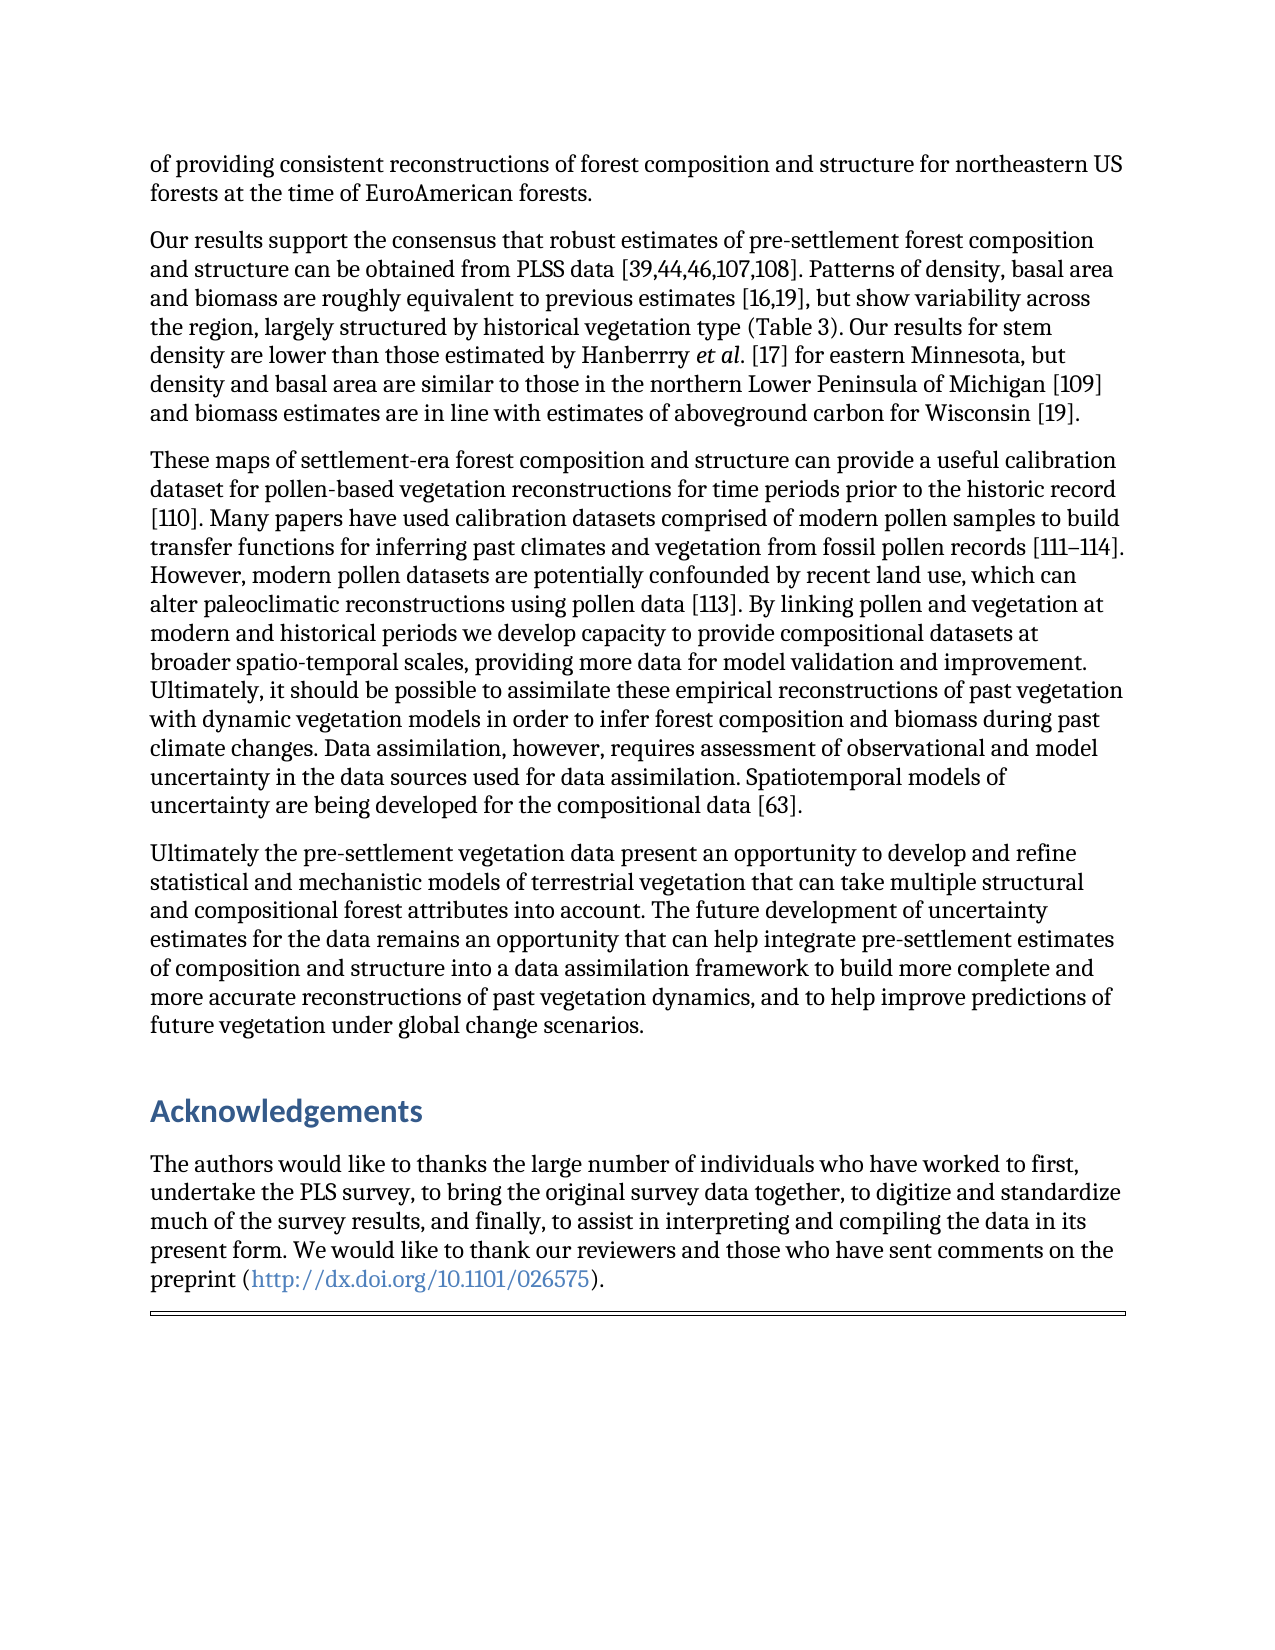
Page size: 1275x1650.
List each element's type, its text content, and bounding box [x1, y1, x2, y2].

text Ultimately the pre-settlement vegetation data present an opportunity to develop and refine statistical and mechanistic models of terrestrial vegetation that can take multiple structural and compositional forest attributes into account. The future development of uncertainty estimates for the data remains an opportunity that can help integrate pre-settlement estimates of composition and structure into a data assimilation framework to build more complete and more accurate reconstructions of past vegetation dynamics, and to help improve predictions of future vegetation under global change scenarios. [150, 839, 1125, 1040]
text Our results support the consensus that robust estimates of pre-settlement forest composition and structure can be obtained from PLSS data [39,44,46,107,108]. Patterns of density, basal area and biomass are roughly equivalent to previous estimates [16,19], but show variability across the region, largely structured by historical vegetation type (Table 3). Our results for stem density are lower than those estimated by Hanberrry et al. [17] for eastern Minnesota, but density and basal area are similar to those in the northern Lower Peninsula of Michigan [109] and biomass estimates are in line with estimates of aboveground carbon for Wisconsin [19]. [150, 226, 1125, 427]
subtitle Acknowledgements [150, 1090, 1125, 1131]
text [150, 150, 1125, 207]
text These maps of settlement-era forest composition and structure can provide a useful calibration dataset for pollen-based vegetation reconstructions for time periods prior to the historic record [110]. Many papers have used calibration datasets comprised of modern pollen samples to build transfer functions for inferring past climates and vegetation from fossil pollen records [111–114]. However, modern pollen datasets are potentially confounded by recent land use, which can alter paleoclimatic reconstructions using pollen data [113]. By linking pollen and vegetation at modern and historical periods we develop capacity to provide compositional datasets at broader spatio-temporal scales, providing more data for model validation and improvement. Ultimately, it should be possible to assimilate these empirical reconstructions of past vegetation with dynamic vegetation models in order to infer forest composition and biomass during past climate changes. Data assimilation, however, requires assessment of observational and model uncertainty in the data sources used for data assimilation. Spatiotemporal models of uncertainty are being developed for the compositional data [63]. [150, 446, 1125, 820]
text The authors would like to thanks the large number of individuals who have worked to first, undertake the PLS survey, to bring the original survey data together, to digitize and standardize much of the survey results, and finally, to assist in interpreting and compiling the data in its present form. We would like to thank our reviewers and those who have sent comments on the preprint (http://dx.doi.org/10.1101/026575). [150, 1149, 1125, 1293]
